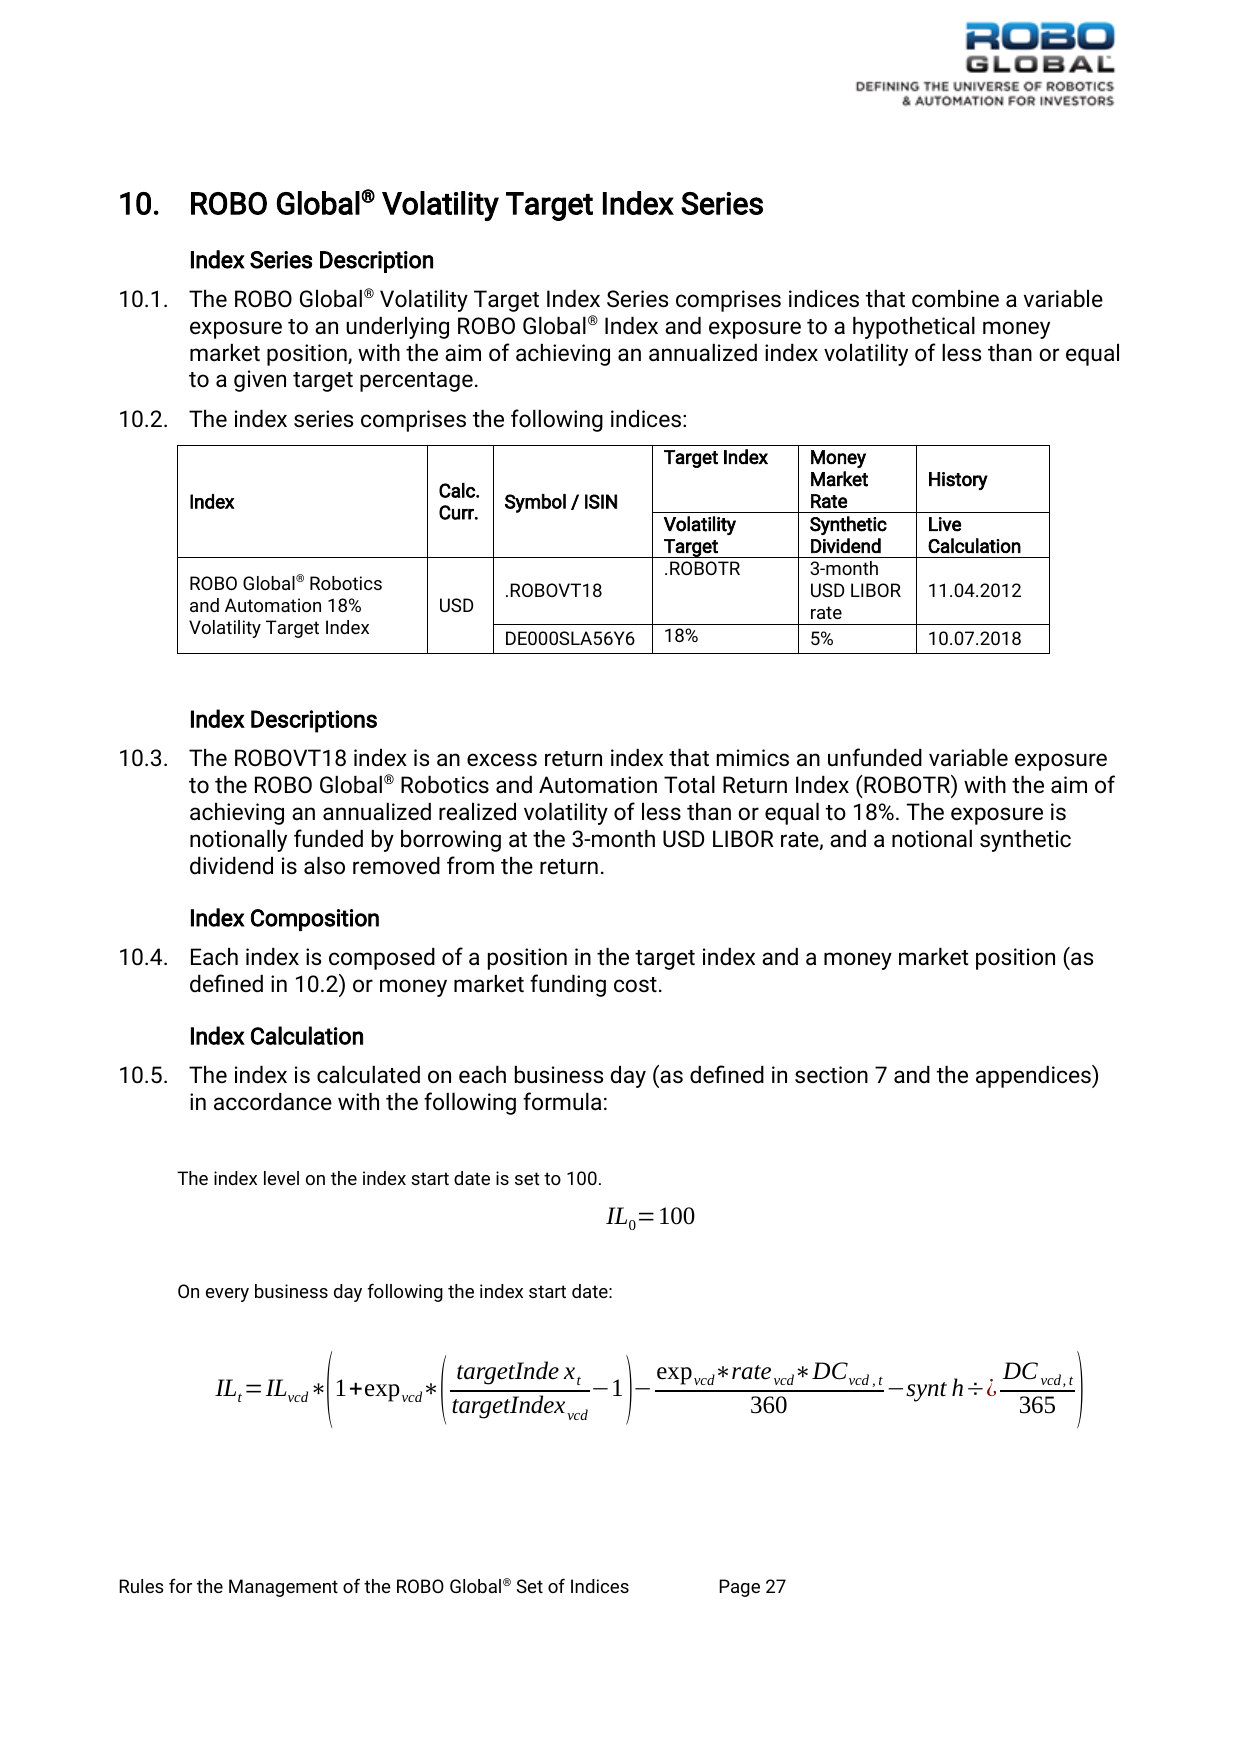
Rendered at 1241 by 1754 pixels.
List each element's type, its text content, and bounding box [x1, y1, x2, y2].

table_header Index [178, 446, 427, 557]
table_cell Synthetic Dividend [799, 513, 916, 557]
table_cell 10.07.2018 [917, 625, 1049, 653]
table_cell Live Calculation [917, 513, 1049, 557]
table_cell .ROBOTR [653, 558, 798, 624]
table_cell 3-month USD LIBOR rate [799, 558, 916, 624]
subtitle Index Composition [189, 905, 1122, 932]
table_cell ROBO Global® Robotics and Automation 18% Volatility Target Index [178, 558, 427, 653]
table_cell USD [428, 558, 493, 653]
list The index series comprises the following indices: [118, 406, 1122, 433]
list The ROBOVT18 index is an excess return index that mimics an unfunded variable exposure to the ROBO Global® Robotics and Automation Total Return Index (ROBOTR) with the aim of achieving an annualized realized volatility of less than or equal to 18%. The exposure is notionally funded by borrowing at the 3-month USD LIBOR rate, and a notional synthetic dividend is also removed from the return. [118, 745, 1122, 880]
table_cell 5% [799, 625, 916, 653]
subtitle Index Calculation [189, 1023, 1122, 1050]
table_cell .ROBOVT18 [494, 558, 652, 624]
table_header Calc. Curr. [428, 446, 493, 557]
subtitle Index Descriptions [189, 706, 1122, 733]
list The index is calculated on each business day (as defined in section 7 and the appendices) in accordance with the following formula: [118, 1062, 1122, 1116]
table_cell DE000SLA56Y6 [494, 625, 652, 653]
picture [851, 19, 1122, 113]
table_cell 18% [653, 625, 798, 653]
list On every business day following the index start date: [177, 1281, 1123, 1303]
subtitle ROBO Global® Volatility Target Index Series [118, 186, 1123, 222]
table_cell Volatility Target [653, 513, 798, 557]
table_header History [917, 446, 1049, 512]
subtitle Index Series Description [189, 247, 1122, 273]
table_header Target Index [653, 446, 798, 512]
list The index level on the index start date is set to 100. [177, 1168, 1123, 1190]
table_header Money Market Rate [799, 446, 916, 512]
table_cell 11.04.2012 [917, 558, 1049, 624]
table_header Symbol / ISIN [494, 446, 652, 557]
list The ROBO Global® Volatility Target Index Series comprises indices that combine a variable exposure to an underlying ROBO Global® Index and exposure to a hypothetical money market position, with the aim of achieving an annualized index volatility of less than or equal to a given target percentage. [118, 286, 1122, 393]
list Each index is composed of a position in the target index and a money market position (as defined in 10.2) or money market funding cost. [118, 944, 1122, 998]
